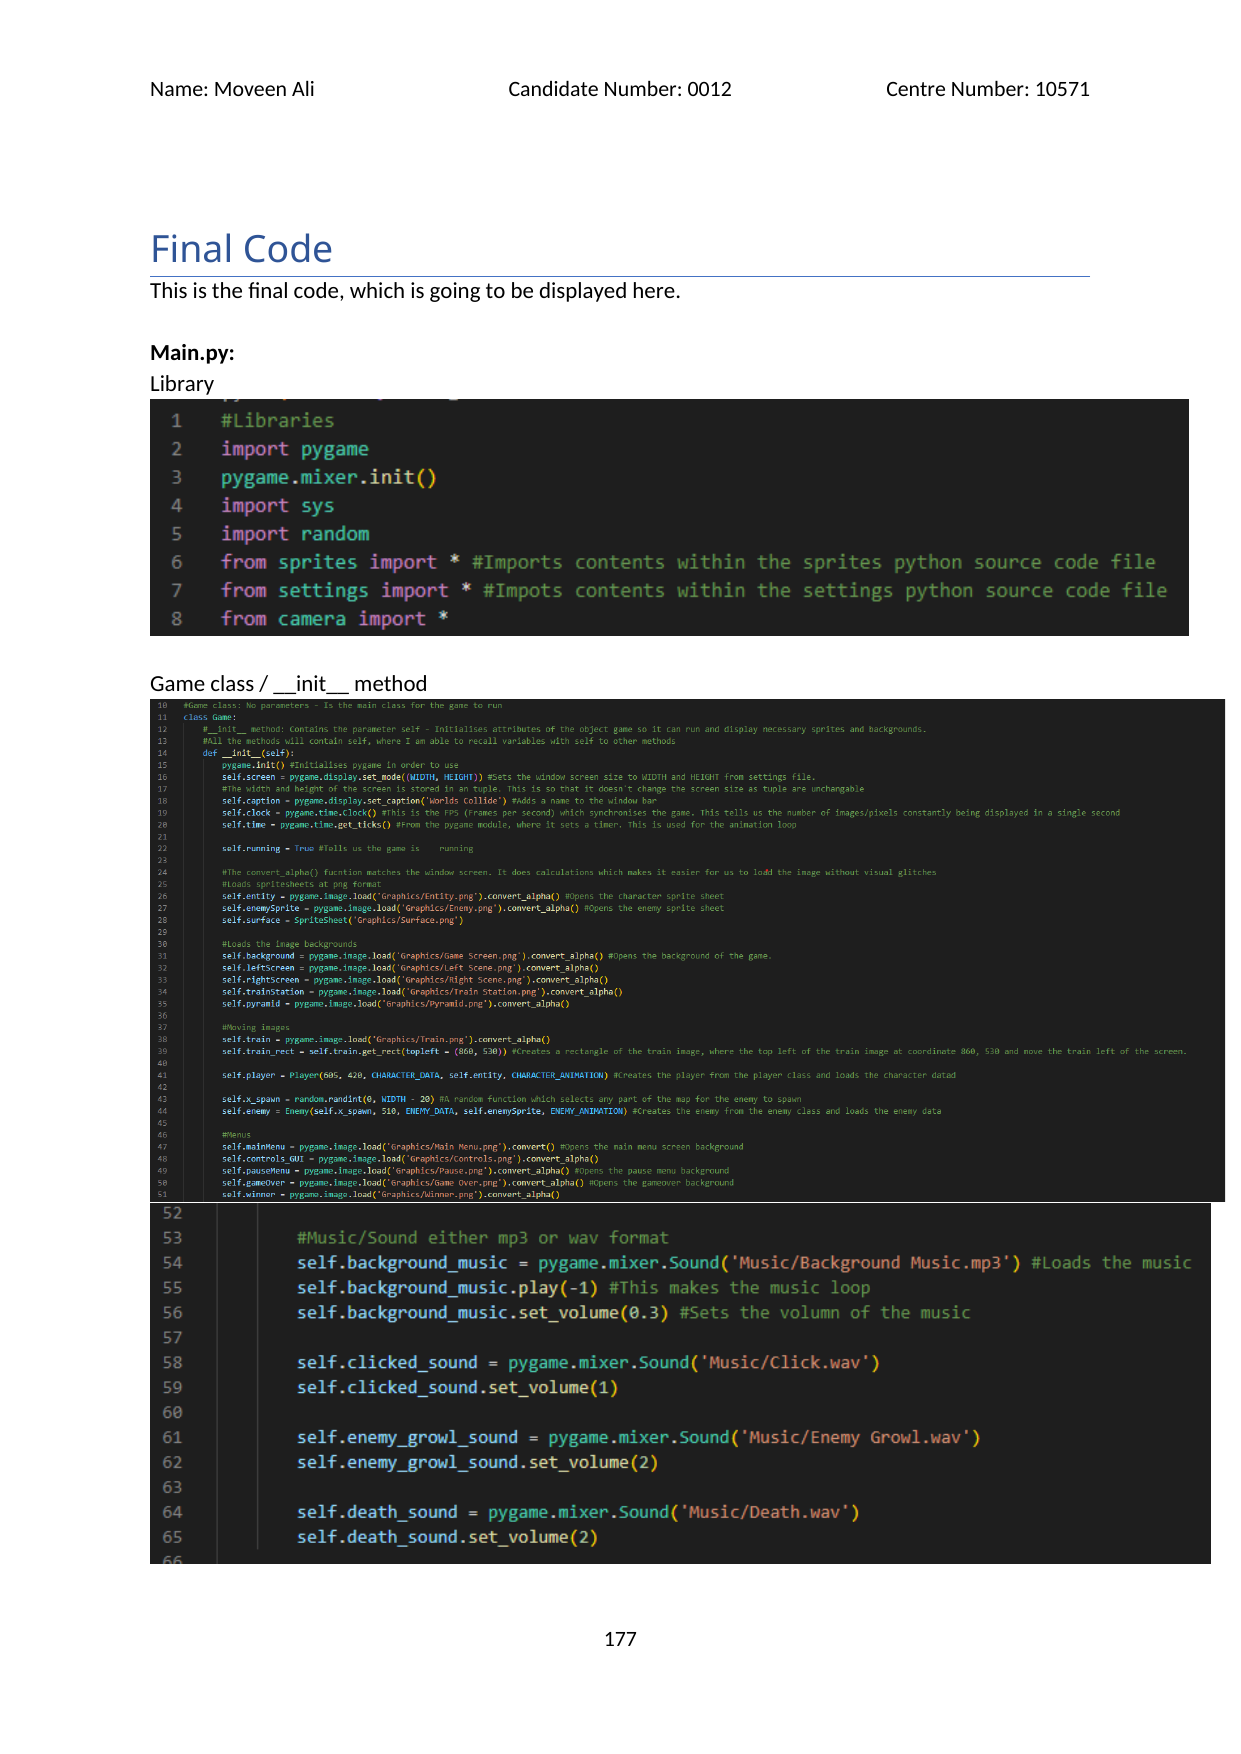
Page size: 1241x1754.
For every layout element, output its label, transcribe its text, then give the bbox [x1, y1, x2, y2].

text Game class / __init__ method [150, 669, 1090, 697]
text This is the final code, which is going to be displayed here. [150, 277, 1090, 304]
picture [150, 399, 1189, 636]
subtitle Final Code [150, 222, 1090, 276]
picture [150, 699, 1225, 1202]
text Library [150, 369, 1090, 397]
text Main.py: [150, 338, 1090, 366]
picture [150, 1203, 1211, 1564]
